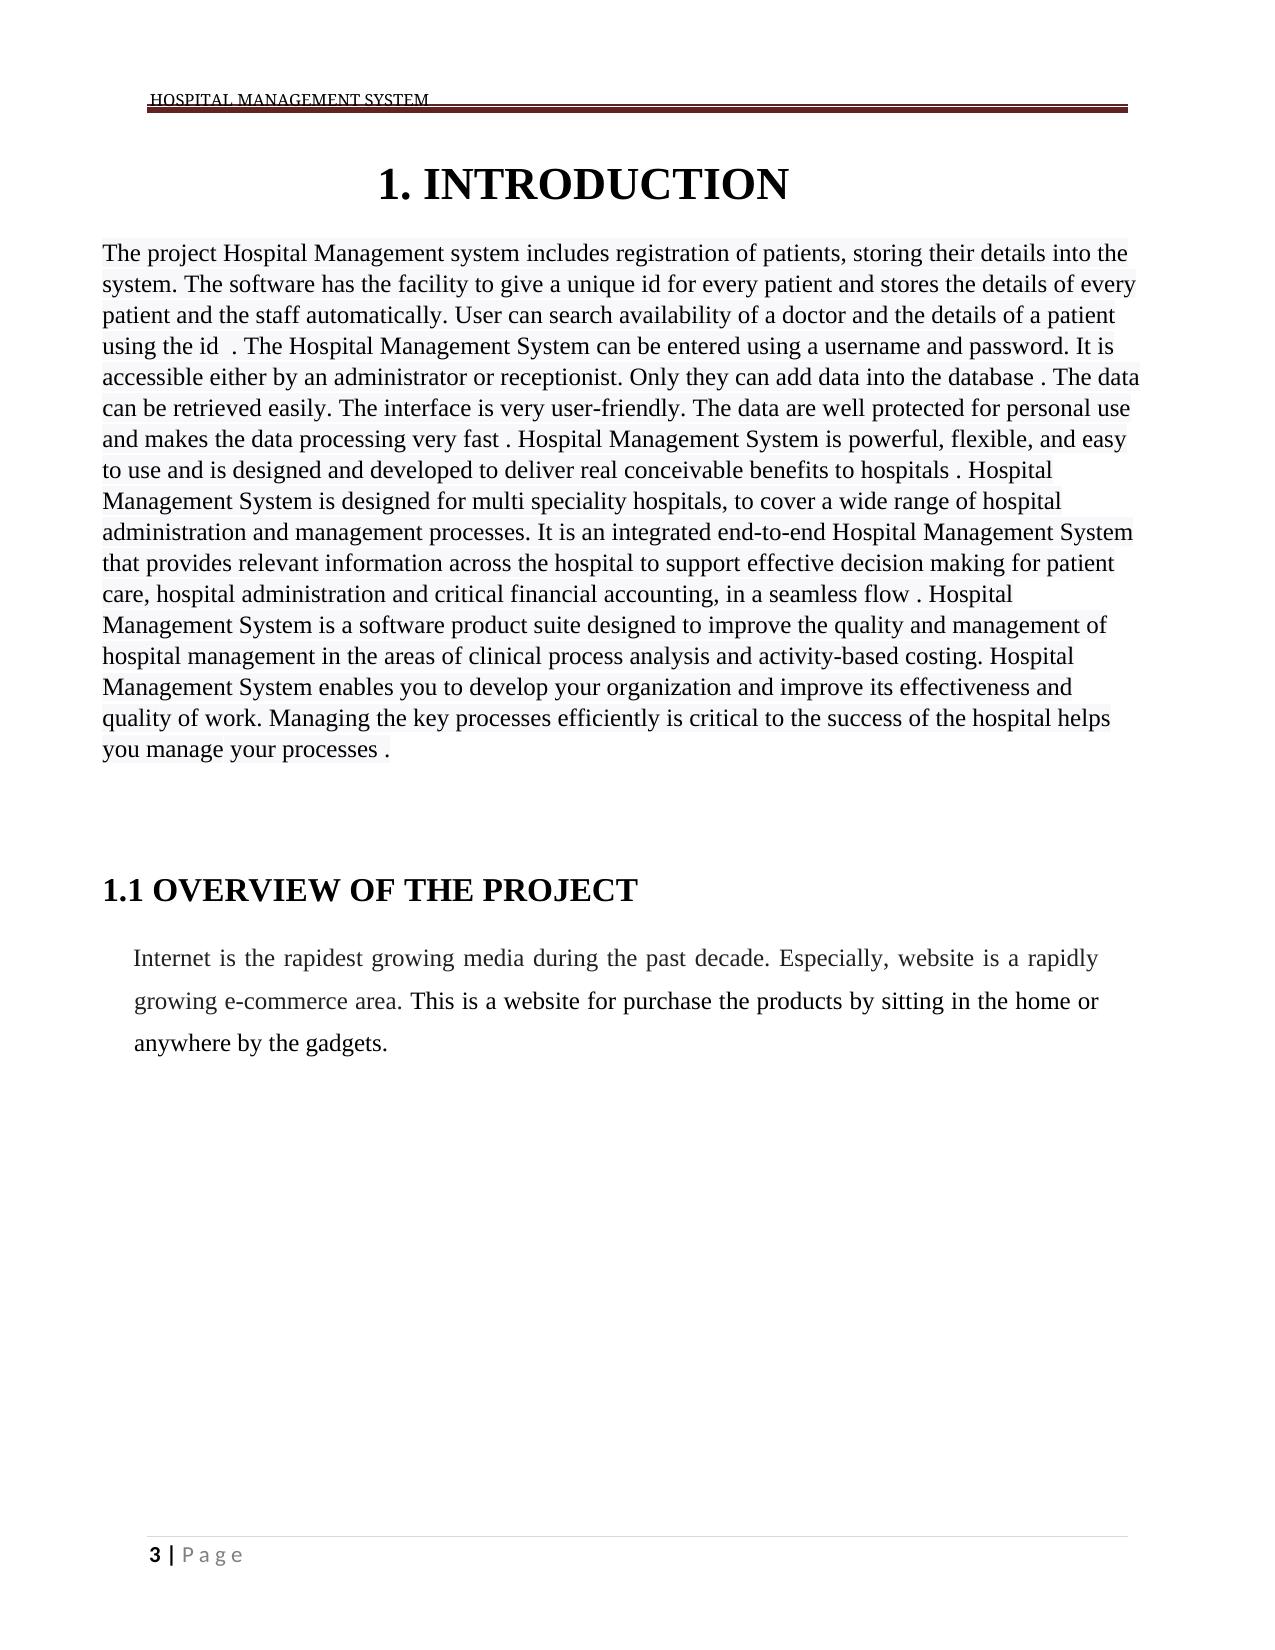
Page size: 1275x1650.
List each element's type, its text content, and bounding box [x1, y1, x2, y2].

subtitle 1.1 OVERVIEW OF THE PROJECT [102, 871, 1142, 909]
text The project Hospital Management system includes registration of patients, storing their details into the system. The software has the facility to give a unique id for every patient and stores the details of every patient and the staff automatically. User can search availability of a doctor and the details of a patient using the id . The Hospital Management System can be entered using a username and password. It is accessible either by an administrator or receptionist. Only they can add data into the database . The data can be retrieved easily. The interface is very user-friendly. The data are well protected for personal use and makes the data processing very fast . Hospital Management System is powerful, flexible, and easy to use and is designed and developed to deliver real conceivable benefits to hospitals . Hospital Management System is designed for multi speciality hospitals, to cover a wide range of hospital administration and management processes. It is an integrated end-to-end Hospital Management System that provides relevant information across the hospital to support effective decision making for patient care, hospital administration and critical financial accounting, in a seamless flow . Hospital Management System is a software product suite designed to improve the quality and management of hospital management in the areas of clinical process analysis and activity-based costing. Hospital Management System enables you to develop your organization and improve its effectiveness and quality of work. Managing the key processes efficiently is critical to the success of the hospital helps you manage your processes . [102, 238, 1142, 763]
text Internet is the rapidest growing media during the past decade. Especially, website is a rapidly growing e-commerce area. This is a website for purchase the products by sitting in the home or anywhere by the gadgets. [133, 943, 1100, 1057]
text 1. INTRODUCTION [102, 157, 1043, 209]
